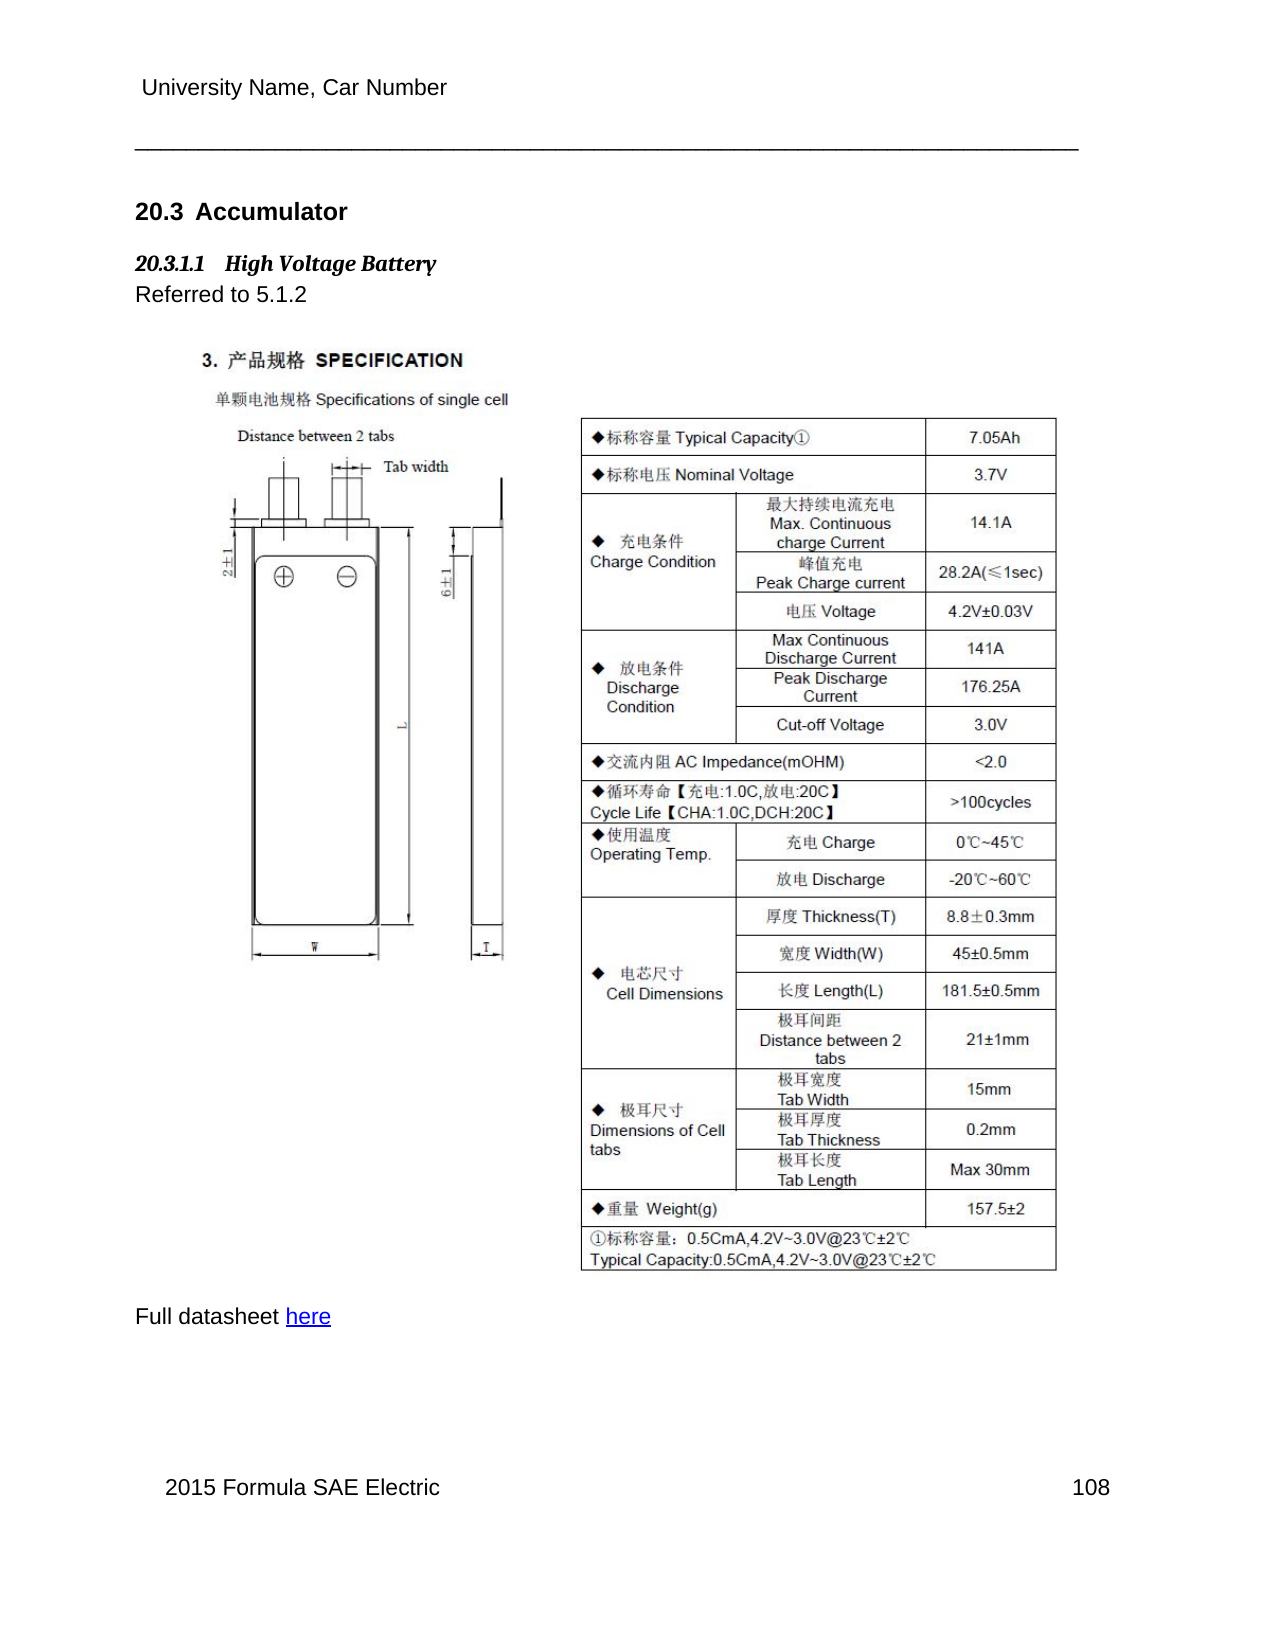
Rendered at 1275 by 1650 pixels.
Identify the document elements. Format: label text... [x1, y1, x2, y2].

picture [135, 331, 1064, 1278]
text Referred to 3.1.2 [135, 281, 1140, 307]
text Full datasheet here [135, 1303, 1140, 1329]
subtitle High Voltage Battery [135, 251, 1140, 277]
subtitle Accumulator [135, 197, 1140, 225]
